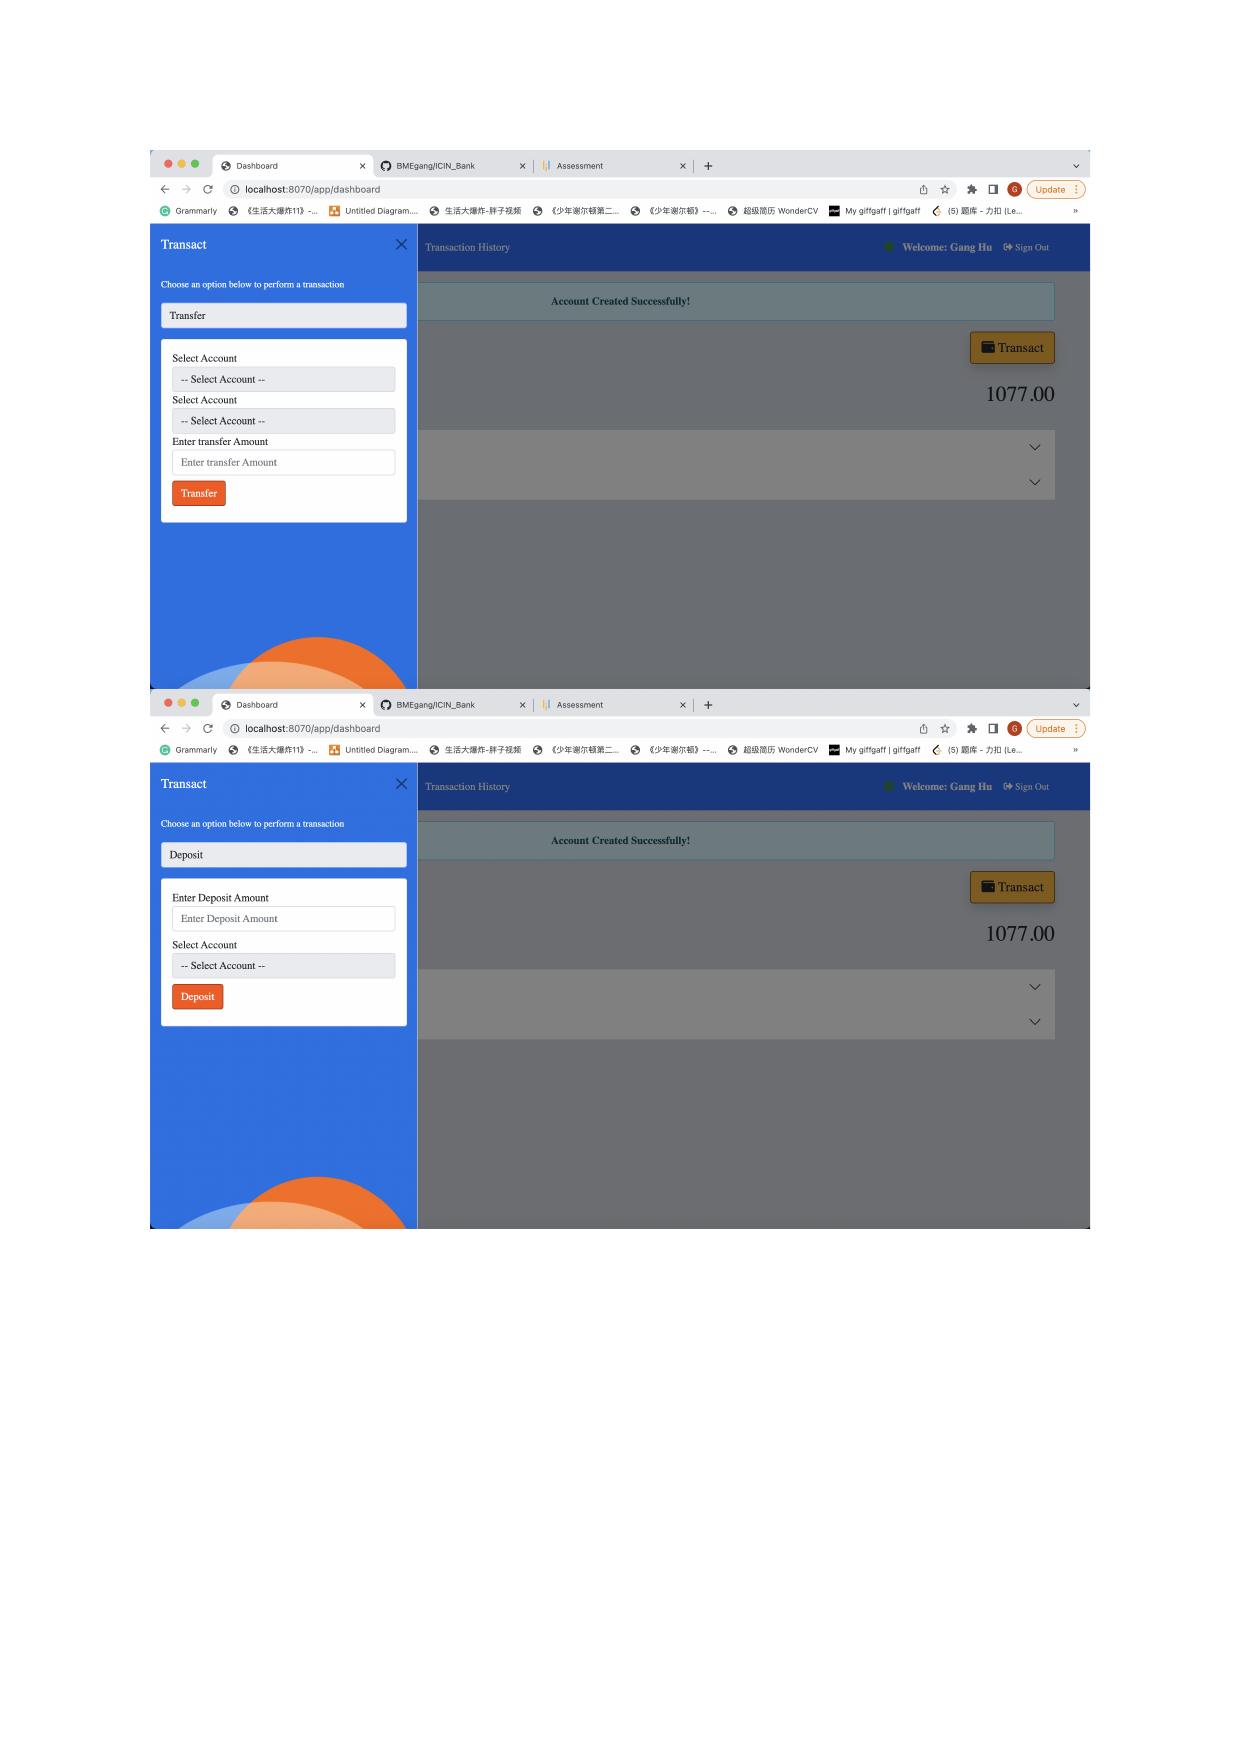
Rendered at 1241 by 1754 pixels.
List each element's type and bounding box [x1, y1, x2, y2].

picture [150, 150, 1091, 1229]
